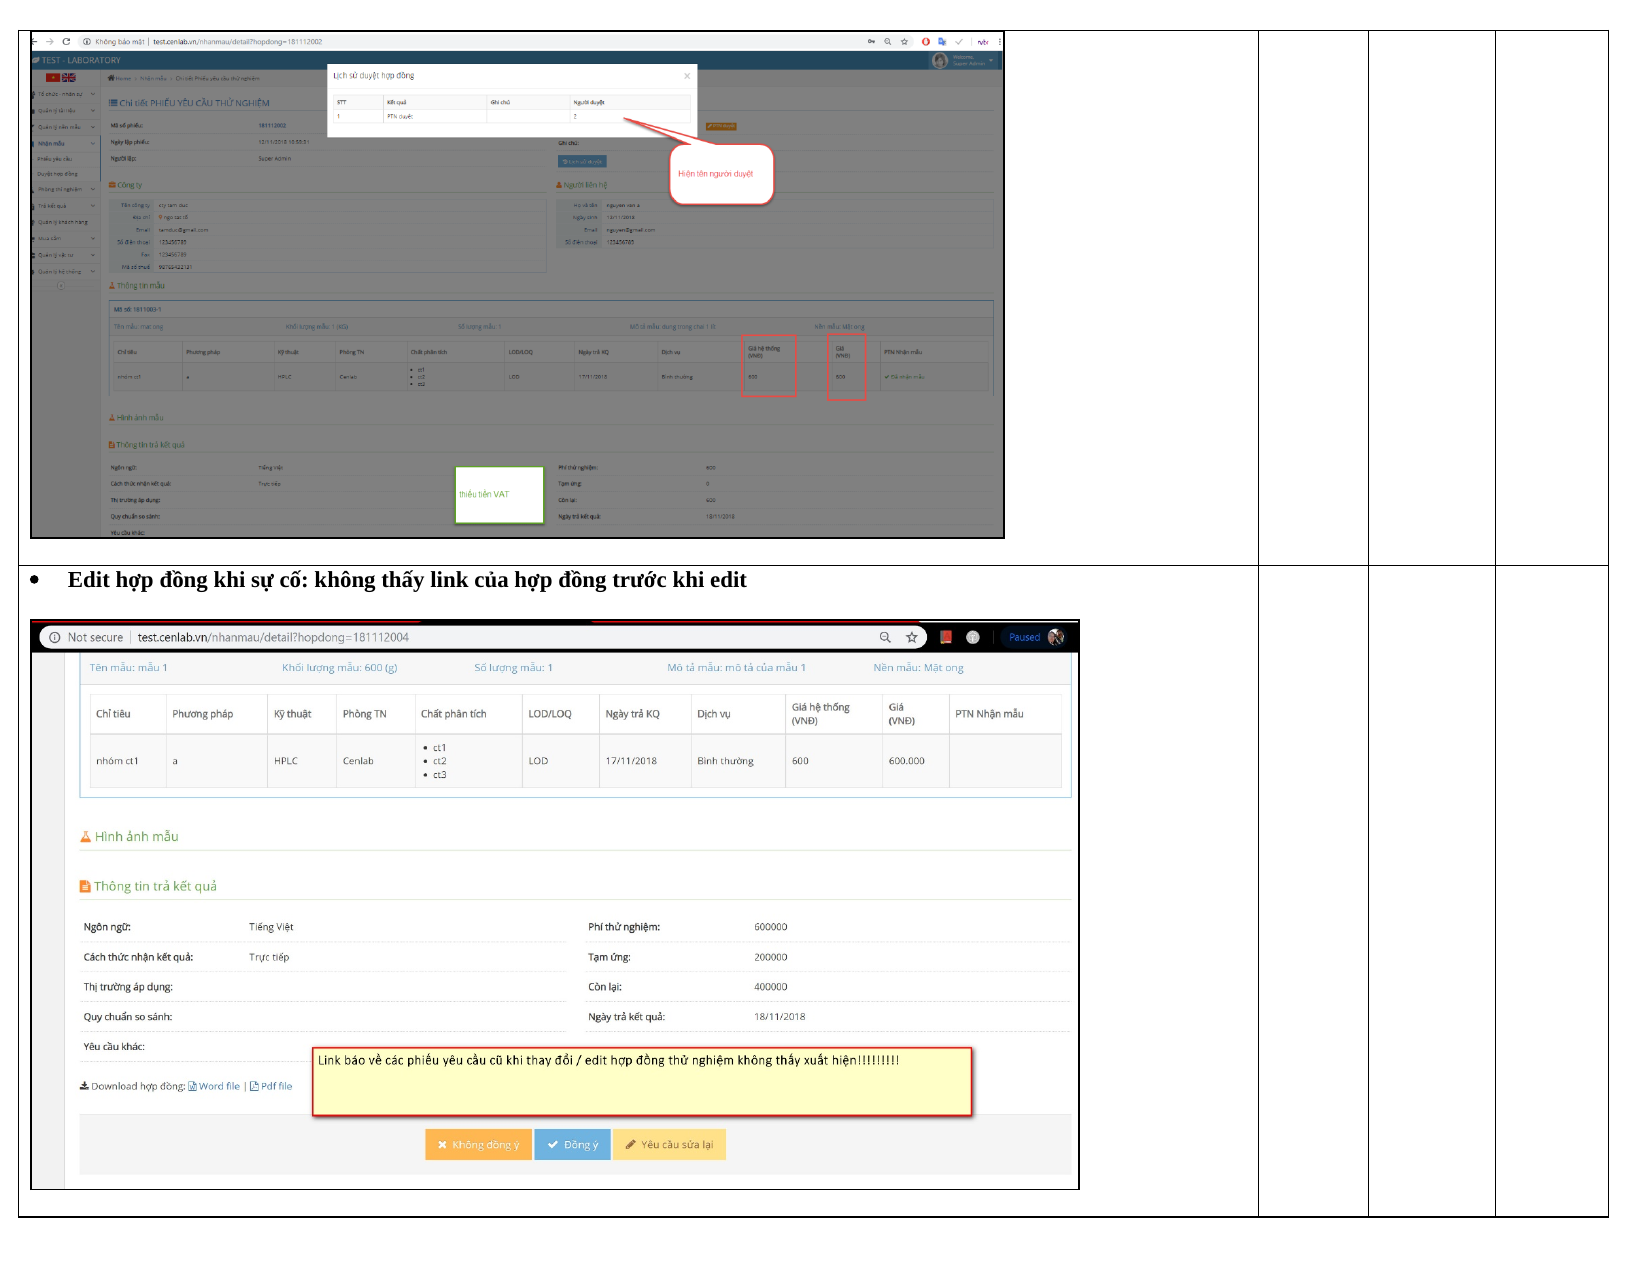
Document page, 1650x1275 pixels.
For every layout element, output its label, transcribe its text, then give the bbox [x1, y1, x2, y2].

table_cell [1496, 566, 1608, 1216]
table_cell [1496, 31, 1608, 565]
table_cell Edit hợp đồng khi sự cố: không thấy link của hợp đồng trước khi edit [19, 566, 1258, 1216]
table_cell [1259, 31, 1368, 565]
table_cell [1259, 566, 1368, 1216]
picture [32, 621, 1078, 1189]
table_cell [1369, 566, 1495, 1216]
table_cell [1369, 31, 1495, 565]
picture [32, 32, 1003, 537]
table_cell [19, 31, 1258, 565]
